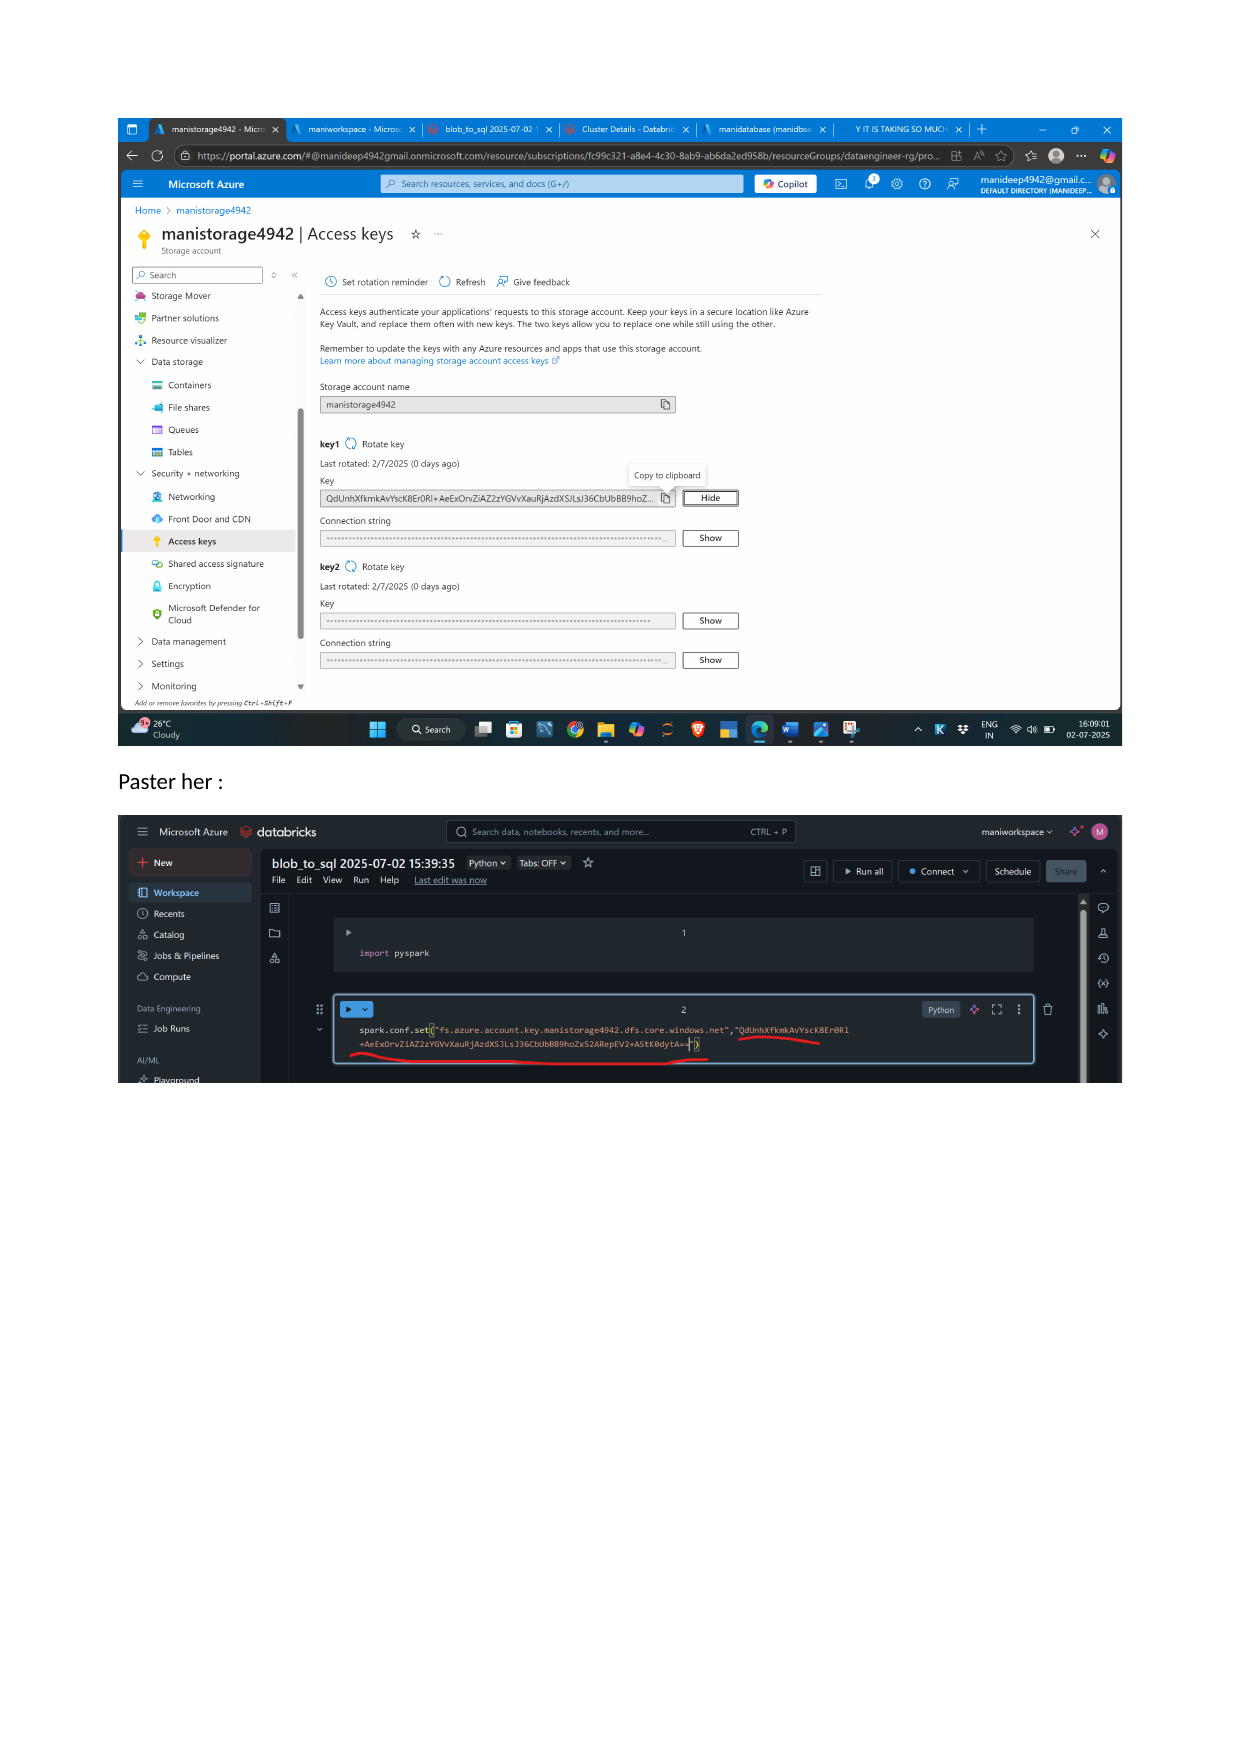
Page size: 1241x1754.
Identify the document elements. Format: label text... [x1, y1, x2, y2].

text Paster her : [118, 767, 1122, 795]
picture [118, 118, 1123, 746]
picture [118, 815, 1123, 1083]
